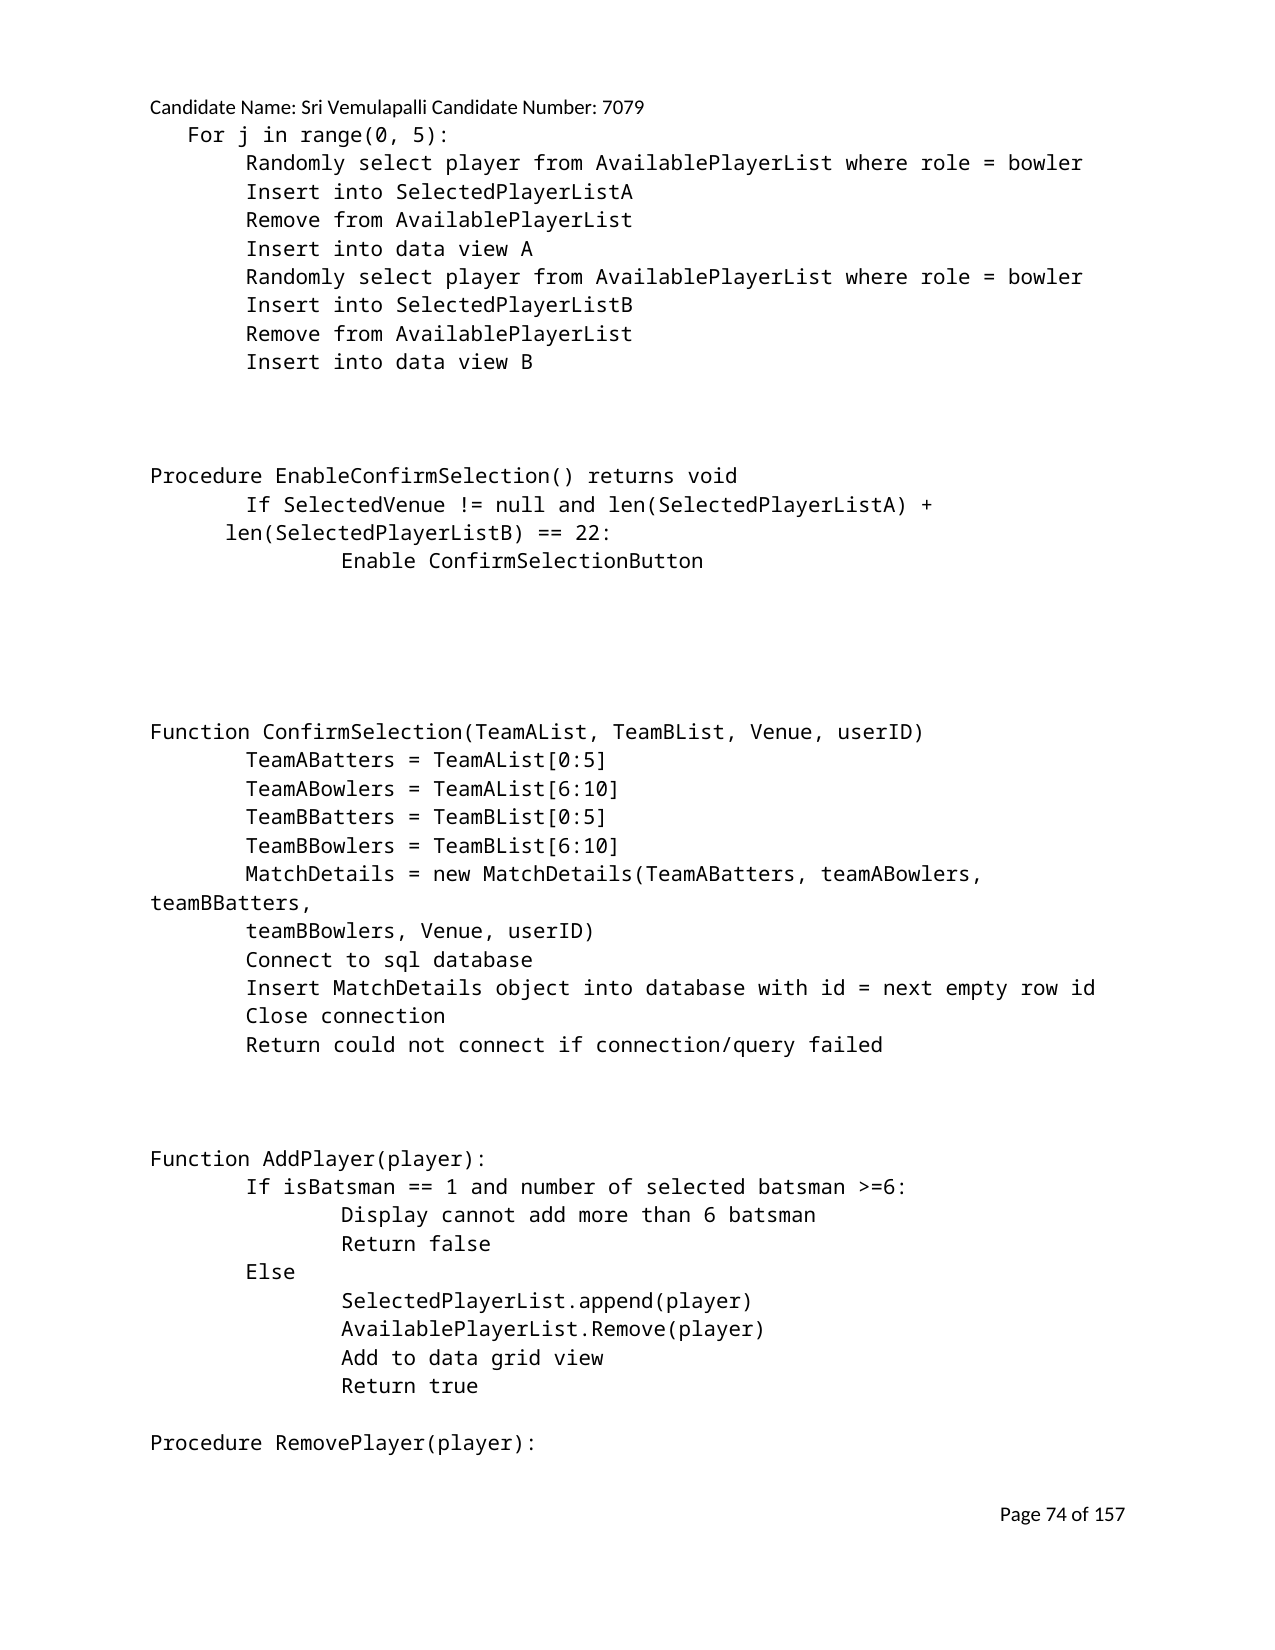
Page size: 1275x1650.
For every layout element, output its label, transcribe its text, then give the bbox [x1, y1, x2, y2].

text Insert into SelectedPlayerListA [150, 177, 1125, 205]
text AvailablePlayerList.Remove(player) [150, 1314, 1125, 1343]
text TeamABatters = TeamAList[0:5] [150, 746, 1125, 774]
text Else [150, 1257, 1125, 1286]
text Enable ConfirmSelectionButton [225, 547, 1125, 575]
text For j in range(0, 5): [150, 120, 1125, 148]
text Function AddPlayer(player): [150, 1144, 1125, 1172]
text Procedure EnableConfirmSelection() returns void [150, 461, 1125, 490]
text Function ConfirmSelection(TeamAList, TeamBList, Venue, userID) [150, 717, 1125, 746]
text If isBatsman == 1 and number of selected batsman >=6: [150, 1172, 1125, 1201]
text Connect to sql database [150, 945, 1125, 973]
text Insert into SelectedPlayerListB [150, 291, 1125, 319]
text Return could not connect if connection/query failed [150, 1030, 1125, 1058]
text Randomly select player from AvailablePlayerList where role = bowler [150, 262, 1125, 291]
text Add to data grid view [150, 1343, 1125, 1371]
text Return false [150, 1229, 1125, 1257]
text SelectedPlayerList.append(player) [150, 1286, 1125, 1314]
text Display cannot add more than 6 batsman [150, 1201, 1125, 1229]
text Insert MatchDetails object into database with id = next empty row id [150, 973, 1125, 1002]
text TeamBBatters = TeamBList[0:5] [150, 802, 1125, 831]
text Insert into data view B [150, 347, 1125, 376]
text Randomly select player from AvailablePlayerList where role = bowler [150, 148, 1125, 177]
text Remove from AvailablePlayerList [150, 205, 1125, 234]
text Close connection [150, 1002, 1125, 1030]
text Insert into data view A [150, 234, 1125, 262]
text TeamABowlers = TeamAList[6:10] [150, 774, 1125, 802]
text Return true [150, 1371, 1125, 1400]
text Procedure RemovePlayer(player): [150, 1428, 1125, 1457]
text Remove from AvailablePlayerList [150, 319, 1125, 347]
text If SelectedVenue != null and len(SelectedPlayerListA) + len(SelectedPlayerListB) == 22: [225, 490, 1125, 547]
text teamBBowlers, Venue, userID) [150, 916, 1125, 945]
text TeamBBowlers = TeamBList[6:10] [150, 831, 1125, 859]
text MatchDetails = new MatchDetails(TeamABatters, teamABowlers, teamBBatters, [150, 859, 1125, 916]
